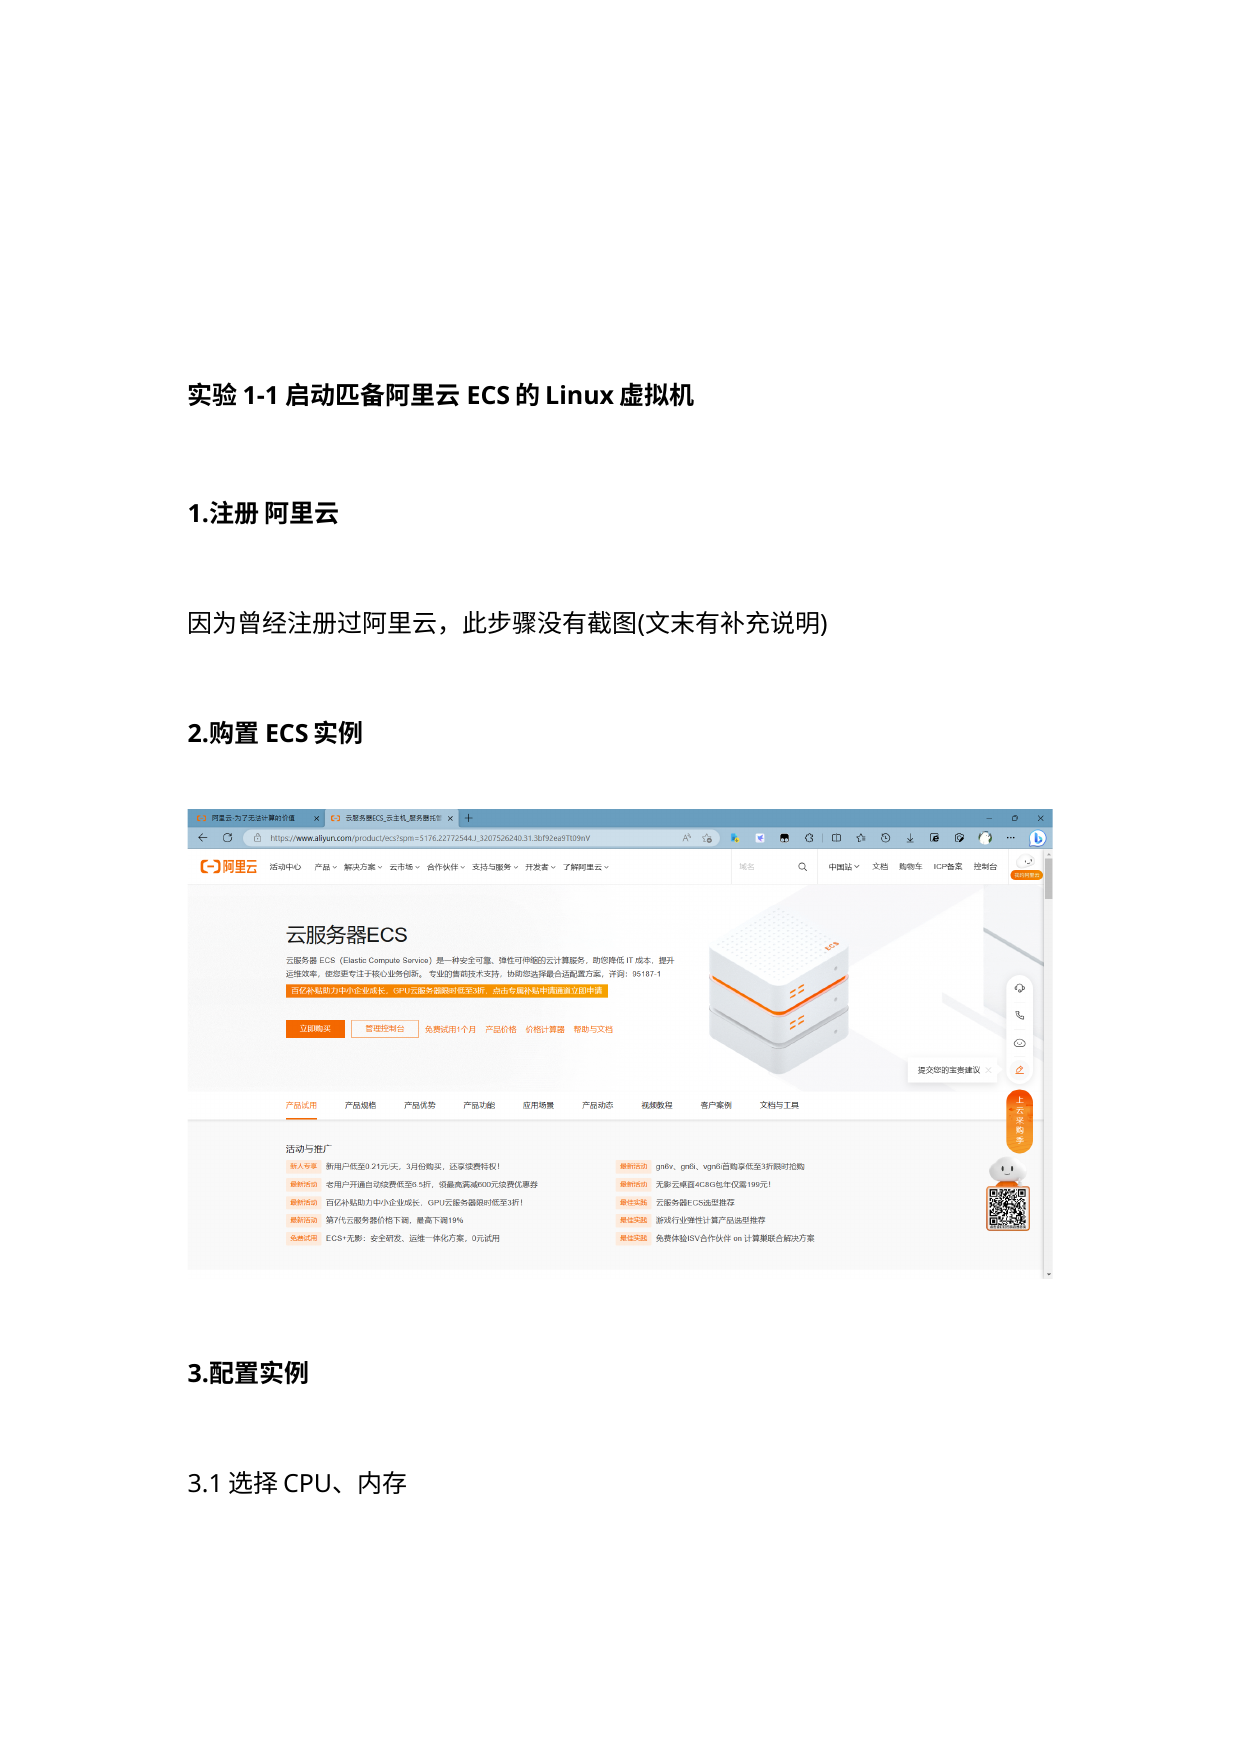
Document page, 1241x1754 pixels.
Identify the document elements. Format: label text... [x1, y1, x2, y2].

subtitle 2.购置 ECS实例 [187, 699, 1053, 764]
subtitle 3.配置实例 [187, 1339, 1053, 1404]
picture [187, 809, 1053, 1279]
text 因为曾经注册过阿里云，此步骤没有截图(文末有补充说明) [187, 589, 1053, 654]
subtitle 1.注册 阿里云 [187, 479, 1053, 544]
subtitle 实验1-1 启动匹备阿里云 ECS的Linux虚拟机 [187, 361, 1053, 426]
text 3.1选择CPU、内存 [187, 1449, 1053, 1514]
